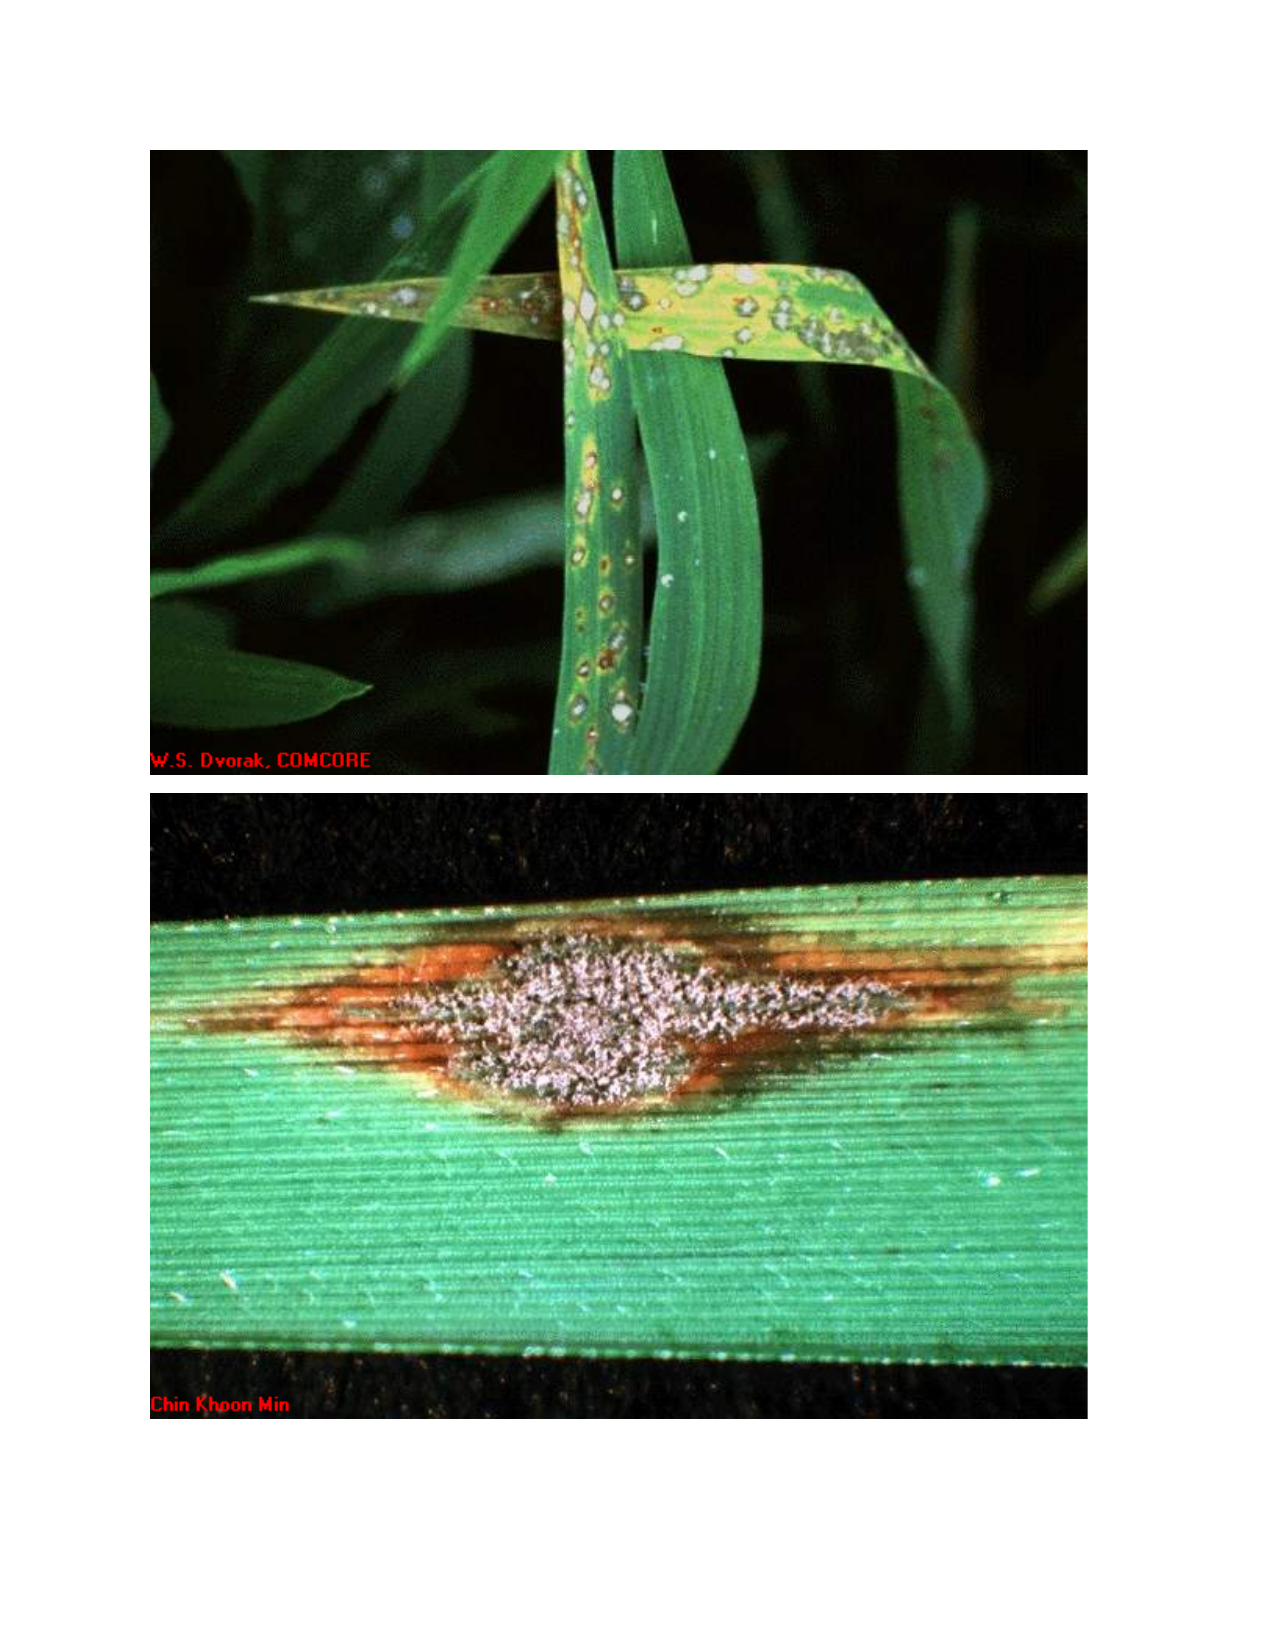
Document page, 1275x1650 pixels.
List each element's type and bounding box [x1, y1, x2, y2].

picture [150, 793, 1088, 1419]
picture [150, 150, 1088, 775]
